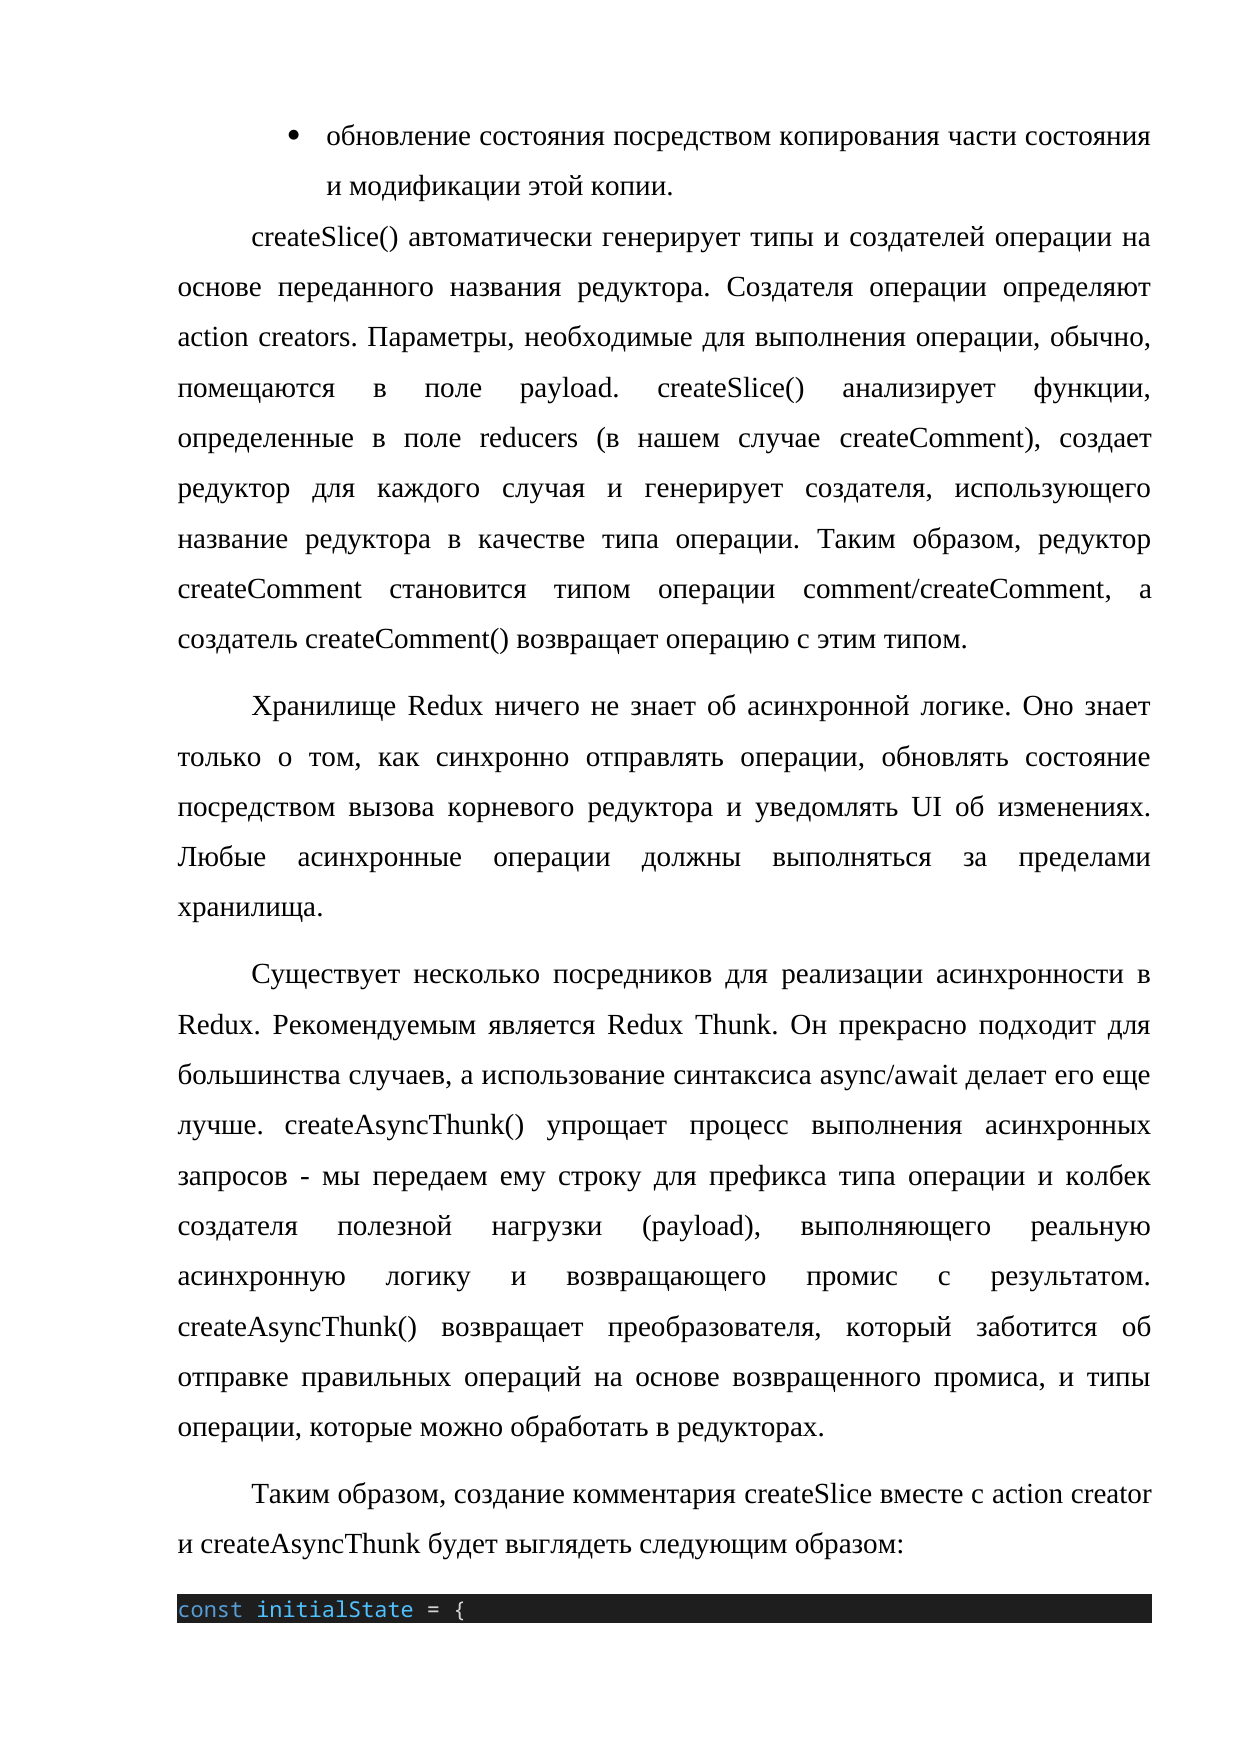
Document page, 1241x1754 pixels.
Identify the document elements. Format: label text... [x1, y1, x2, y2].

text const initialState = { [177, 1594, 1152, 1623]
text Таким образом, создание комментария createSlice вместе с action creator и createAsyncThunk будет выглядеть следующим образом: [177, 1476, 1152, 1560]
list обновление состояния посредством копирования части состояния и модификации этой копии. [288, 118, 1152, 202]
text Хранилище Redux ничего не знает об асинхронной логике. Оно знает только о том, как синхронно отправлять операции, обновлять состояние посредством вызова корневого редуктора и уведомлять UI об изменениях. Любые асинхронные операции должны выполняться за пределами хранилища. [177, 688, 1152, 923]
text createSlice() автоматически генерирует типы и создателей операции на основе переданного названия редуктора. Создателя операции определяют action creators. Параметры, необходимые для выполнения операции, обычно, помещаются в поле payload. createSlice() анализирует функции, определенные в поле reducers (в нашем случае createComment), создает редуктор для каждого случая и генерирует создателя, использующего название редуктора в качестве типа операции. Таким образом, редуктор createComment становится типом операции comment/createComment, а создатель createComment() возвращает операцию с этим типом. [177, 219, 1152, 655]
text Существует несколько посредников для реализации асинхронности в Redux. Рекомендуемым является Redux Thunk. Он прекрасно подходит для большинства случаев, а использование синтаксиса async/await делает его еще лучше. createAsyncThunk() упрощает процесс выполнения асинхронных запросов - мы передаем ему строку для префикса типа операции и колбек создателя полезной нагрузки (payload), выполняющего реальную асинхронную логику и возвращающего промис с результатом. createAsyncThunk() возвращает преобразователя, который заботится об отправке правильных операций на основе возвращенного промиса, и типы операции, которые можно обработать в редукторах. [177, 957, 1152, 1443]
